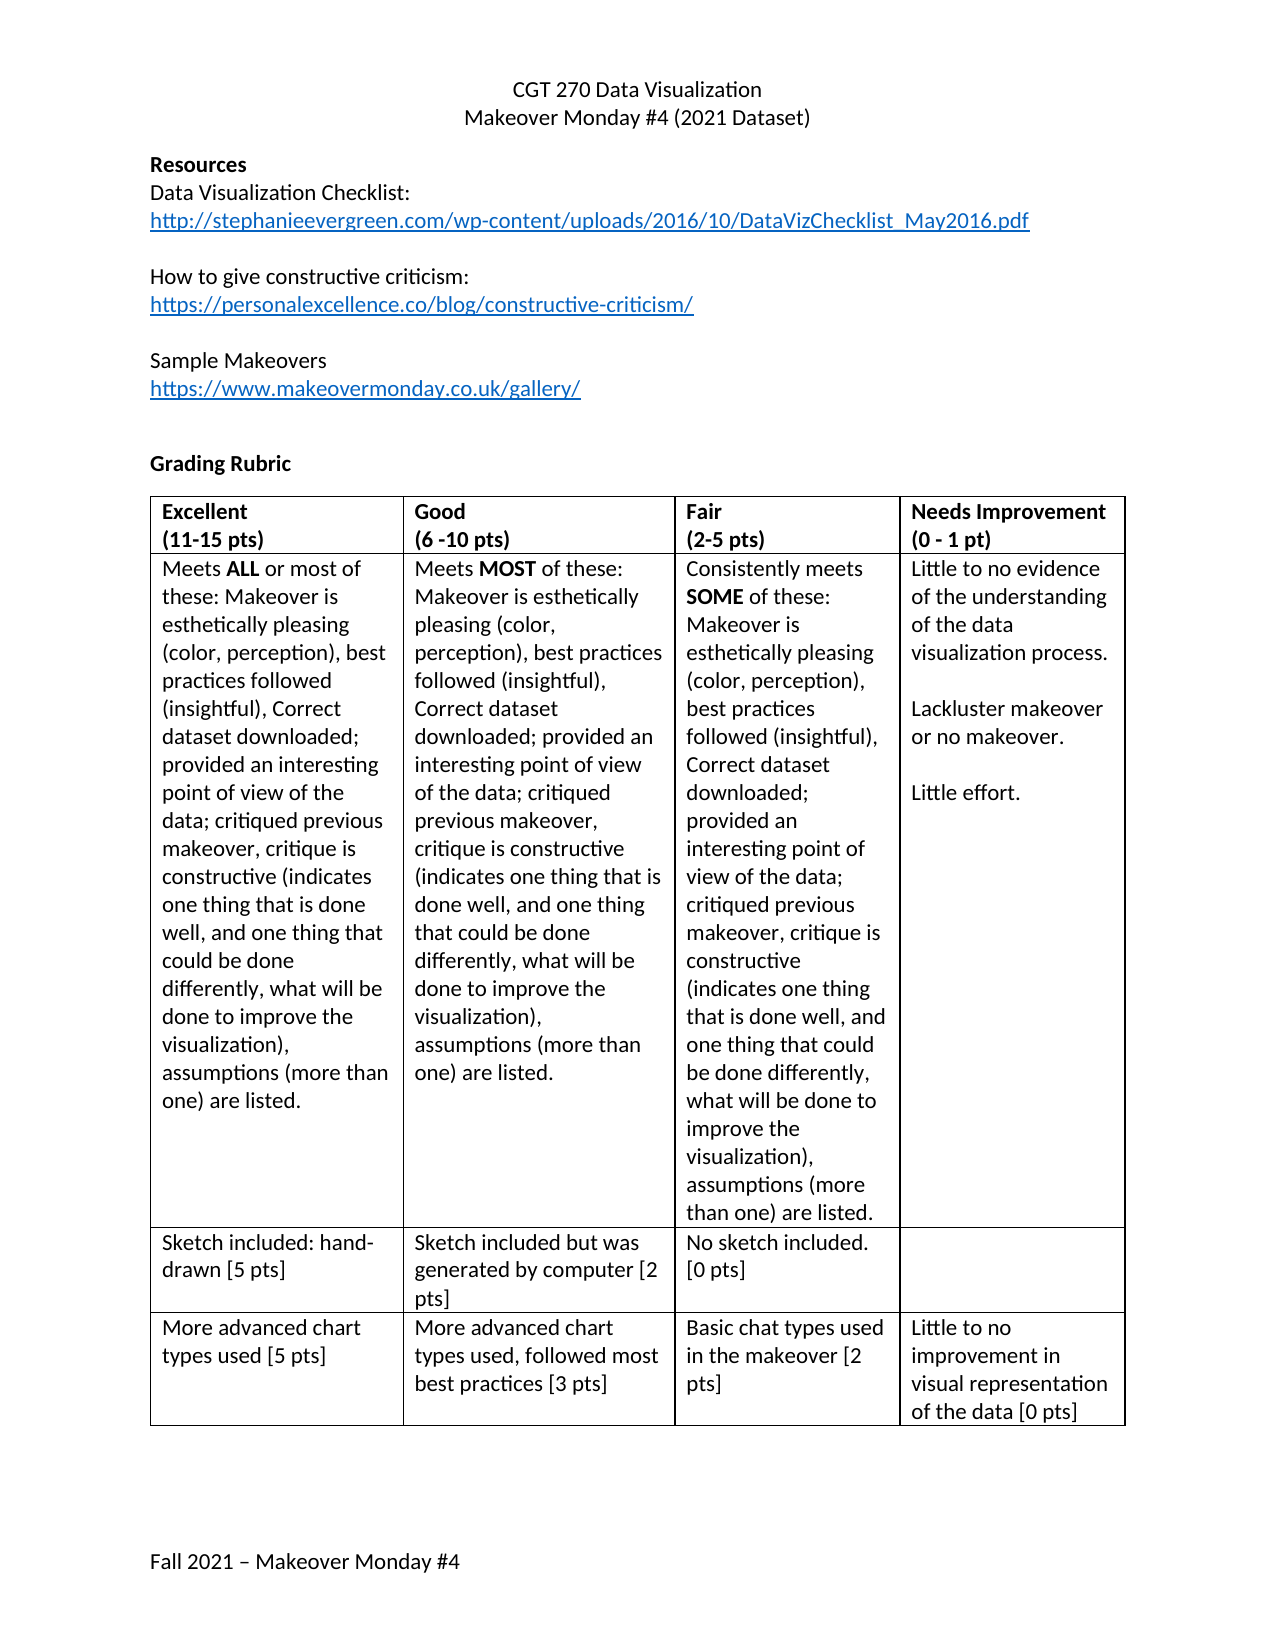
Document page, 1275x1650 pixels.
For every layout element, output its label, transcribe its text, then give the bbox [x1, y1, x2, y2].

text Sample Makeovers [150, 346, 1125, 374]
text https://www.makeovermonday.co.uk/gallery/ [150, 374, 1125, 402]
table_cell Little to no improvement in visual representation of the data [0 pts] [901, 1313, 1124, 1425]
table_cell Little to no evidence of the understanding of the data visualization process. Lackluster makeover or no makeover. Little effort. [901, 554, 1124, 1227]
table_header Needs Improvement (0 - 1 pt) [901, 497, 1124, 553]
text Grading Rubric [150, 449, 1125, 477]
table_header Good (6 -10 pts) [404, 497, 674, 553]
text http://stephanieevergreen.com/wp-content/uploads/2016/10/DataVizChecklist_May2016.pdf [150, 206, 1125, 234]
table_cell Sketch included: hand-drawn [5 pts] [151, 1228, 403, 1312]
table_header Excellent (11-15 pts) [151, 497, 403, 553]
table_cell Sketch included but was generated by computer [2 pts] [404, 1228, 674, 1312]
table_cell No sketch included. [0 pts] [676, 1228, 899, 1312]
text Data Visualization Checklist: [150, 178, 1125, 206]
table_cell Consistently meets SOME of these: Makeover is esthetically pleasing (color, perception), best practices followed (insightful), Correct dataset downloaded; provided an interesting point of view of the data; critiqued previous makeover, critique is constructive (indicates one thing that is done well, and one thing that could be done differently, what will be done to improve the visualization), assumptions (more than one) are listed. [676, 554, 899, 1227]
text Resources [150, 150, 1125, 178]
table_cell Basic chat types used in the makeover [2 pts] [676, 1313, 899, 1425]
table_cell More advanced chart types used [5 pts] [151, 1313, 403, 1425]
table_cell Meets MOST of these: Makeover is esthetically pleasing (color, perception), best practices followed (insightful), Correct dataset downloaded; provided an interesting point of view of the data; critiqued previous makeover, critique is constructive (indicates one thing that is done well, and one thing that could be done differently, what will be done to improve the visualization), assumptions (more than one) are listed. [404, 554, 674, 1227]
text How to give constructive criticism: [150, 262, 1125, 290]
table_cell Meets ALL or most of these: Makeover is esthetically pleasing (color, perception), best practices followed (insightful), Correct dataset downloaded; provided an interesting point of view of the data; critiqued previous makeover, critique is constructive (indicates one thing that is done well, and one thing that could be done differently, what will be done to improve the visualization), assumptions (more than one) are listed. [151, 554, 403, 1227]
table_header Fair (2-5 pts) [676, 497, 899, 553]
text https://personalexcellence.co/blog/constructive-criticism/ [150, 290, 1125, 318]
table_cell More advanced chart types used, followed most best practices [3 pts] [404, 1313, 674, 1425]
table_cell [901, 1228, 1124, 1312]
